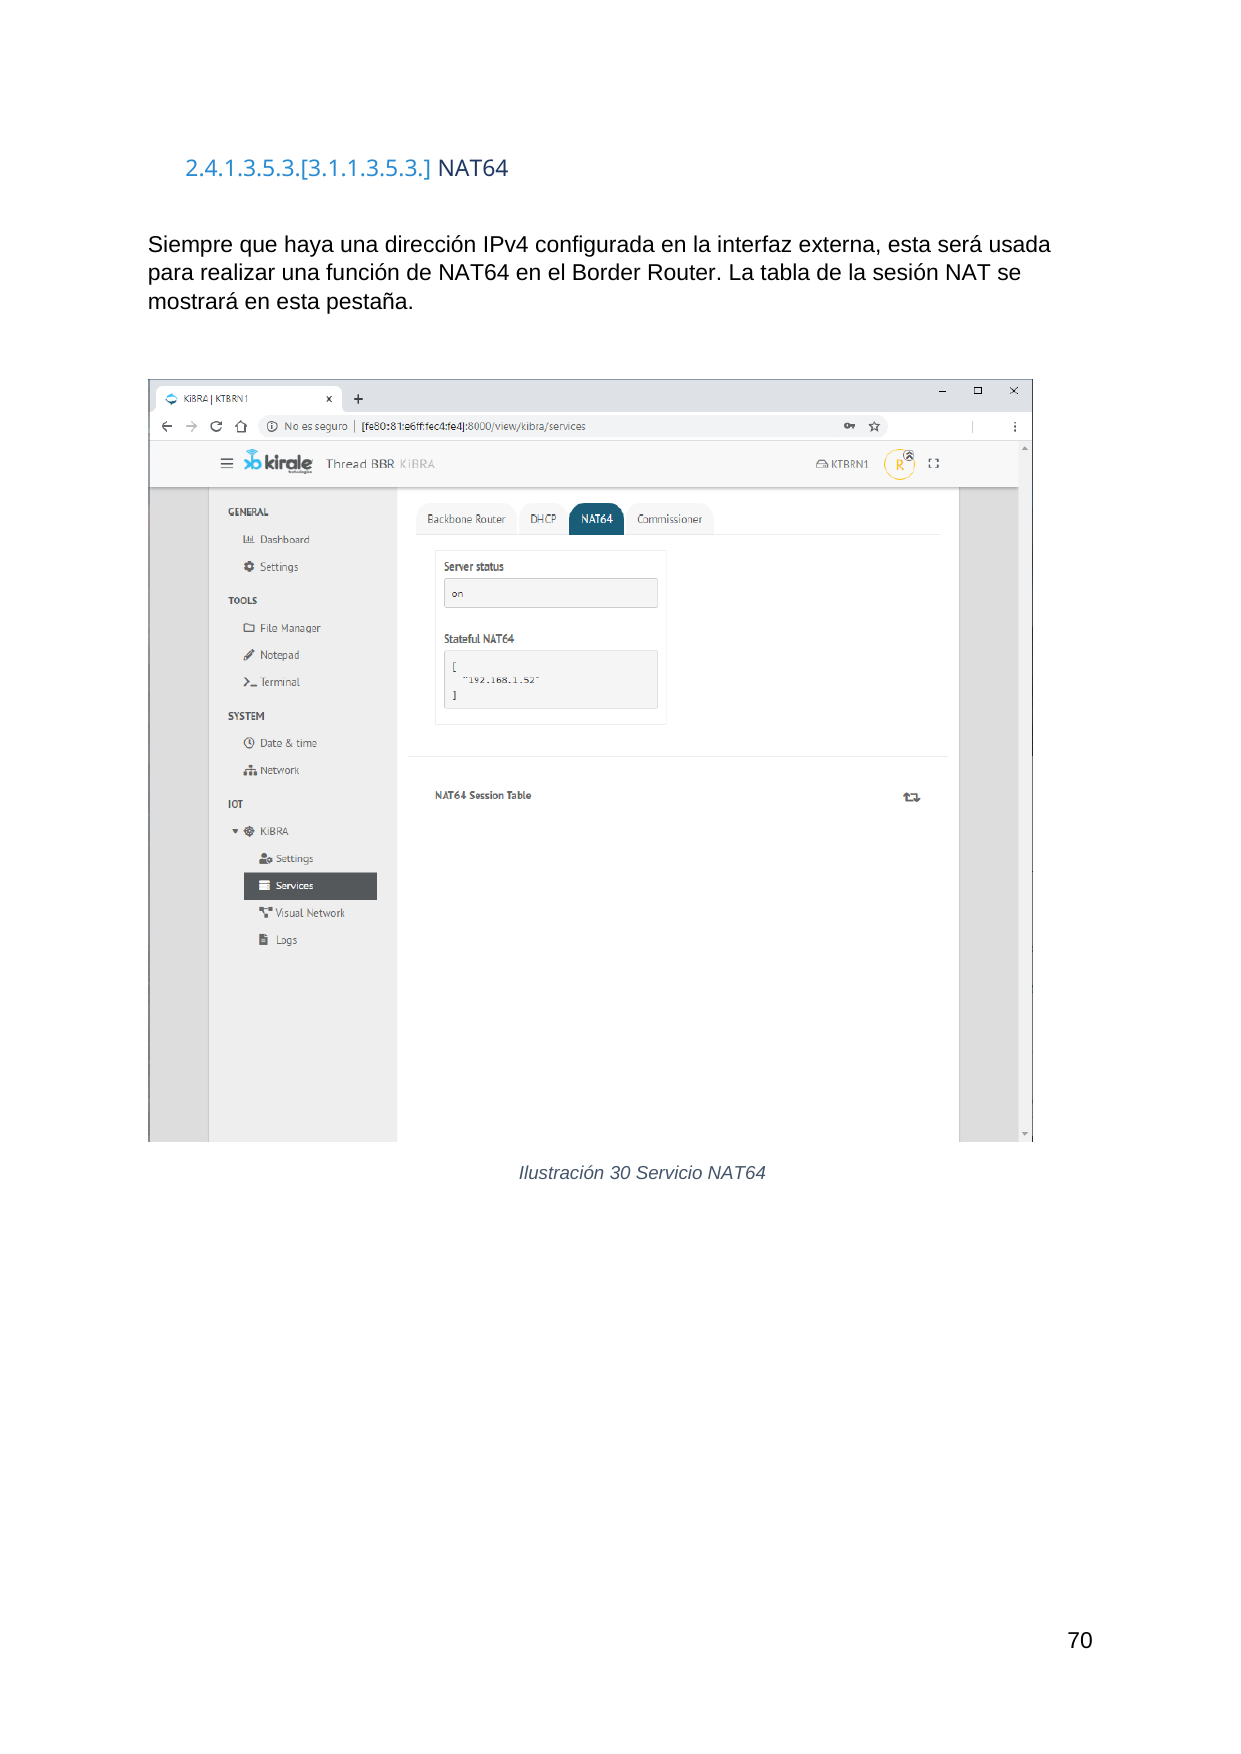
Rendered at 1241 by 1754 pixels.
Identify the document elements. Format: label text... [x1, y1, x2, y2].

text Siempre que haya una dirección IPv4 configurada en la interfaz externa, esta será usada para realizar una función de NAT64 en el Border Router. La tabla de la sesión NAT se mostrará en esta pestaña. [148, 231, 1092, 314]
subtitle NAT64 [185, 152, 1092, 183]
text Ilustración Servicio NAT64 [194, 1162, 1092, 1183]
picture [147, 377, 1034, 1143]
